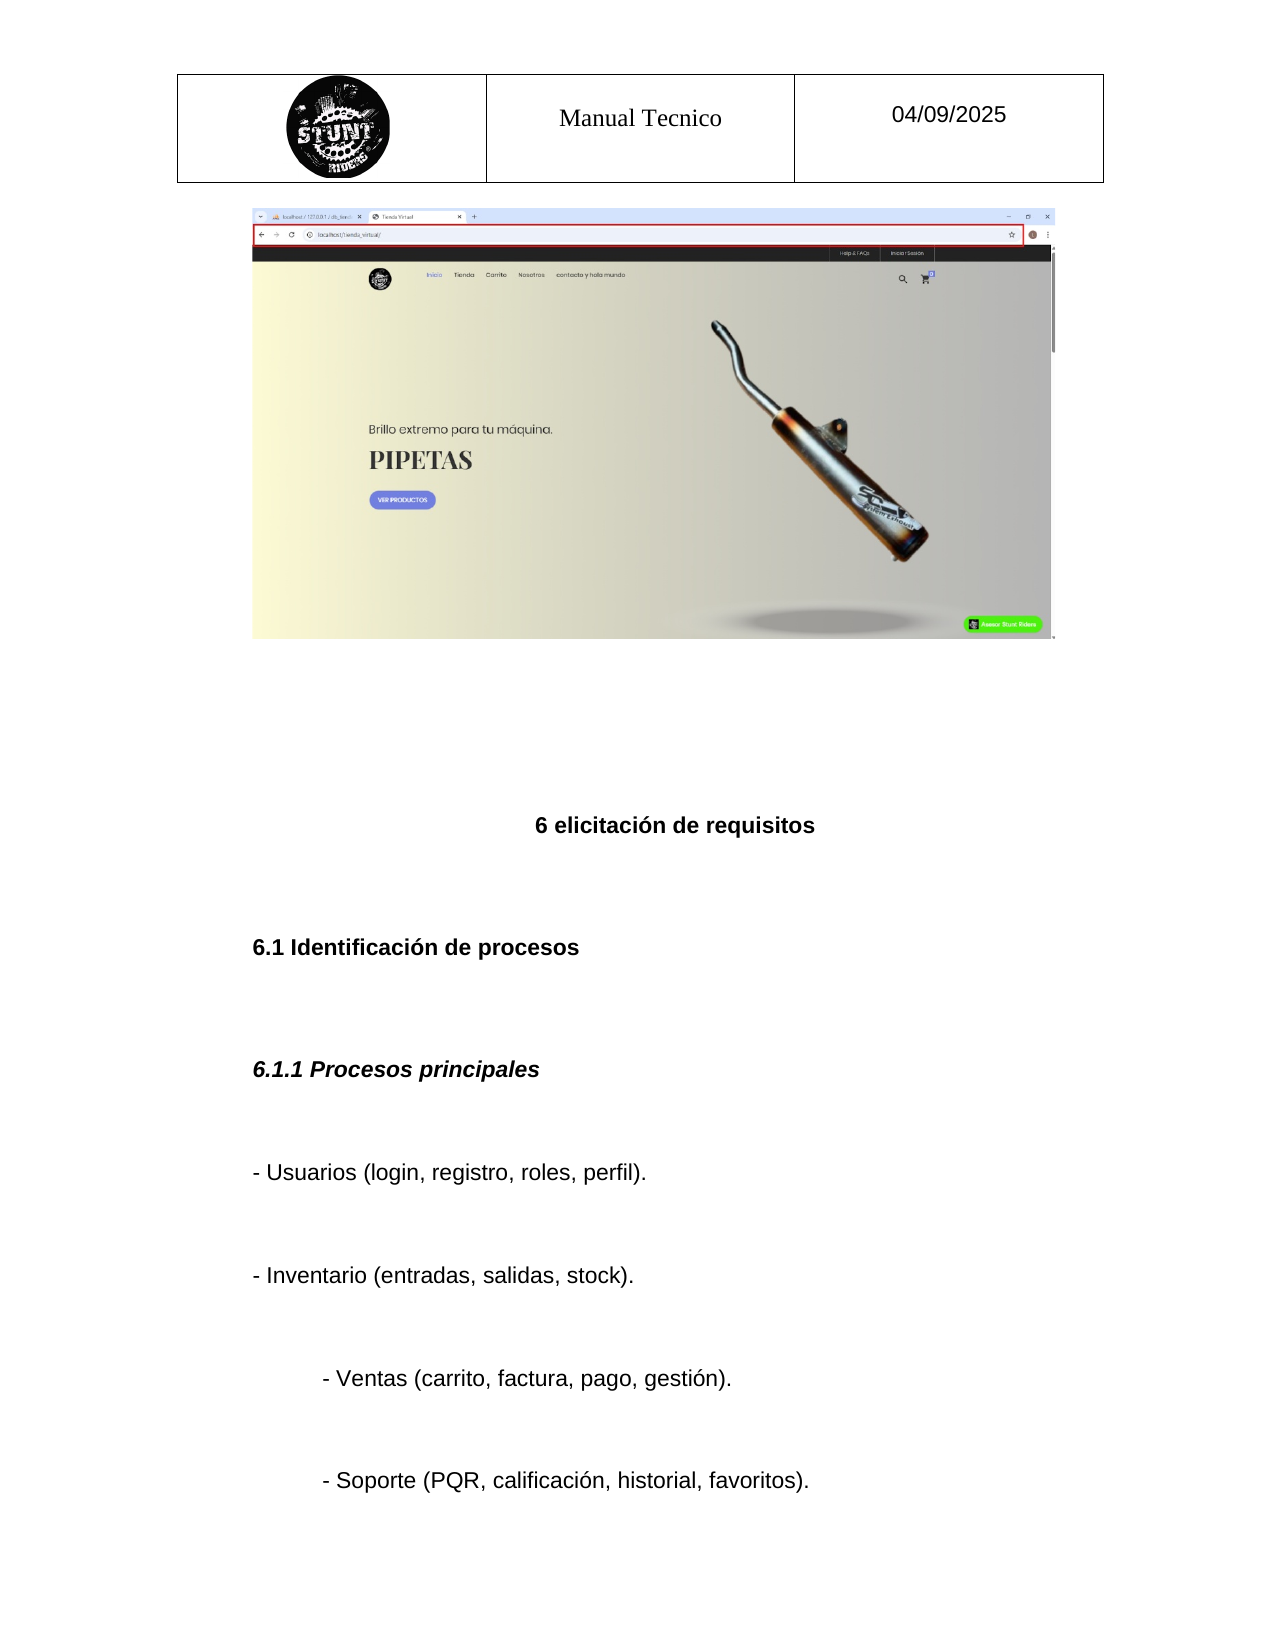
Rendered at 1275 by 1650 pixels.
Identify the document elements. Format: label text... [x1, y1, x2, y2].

picture [252, 208, 1056, 639]
text - Usuarios (login, registro, roles, perfil). [177, 1159, 1098, 1186]
text - Ventas (carrito, factura, pago, gestión). [177, 1364, 1098, 1391]
subtitle 6 elicitación de requisitos [177, 812, 1098, 839]
picture [283, 75, 390, 178]
text - Soporte (PQR, calificación, historial, favoritos). [177, 1467, 1098, 1494]
subtitle 6.1 Identificación de procesos [177, 934, 1098, 961]
text - Inventario (entradas, salidas, stock). [177, 1262, 1098, 1288]
subtitle 6.1.1 Procesos principales [177, 1056, 1098, 1083]
